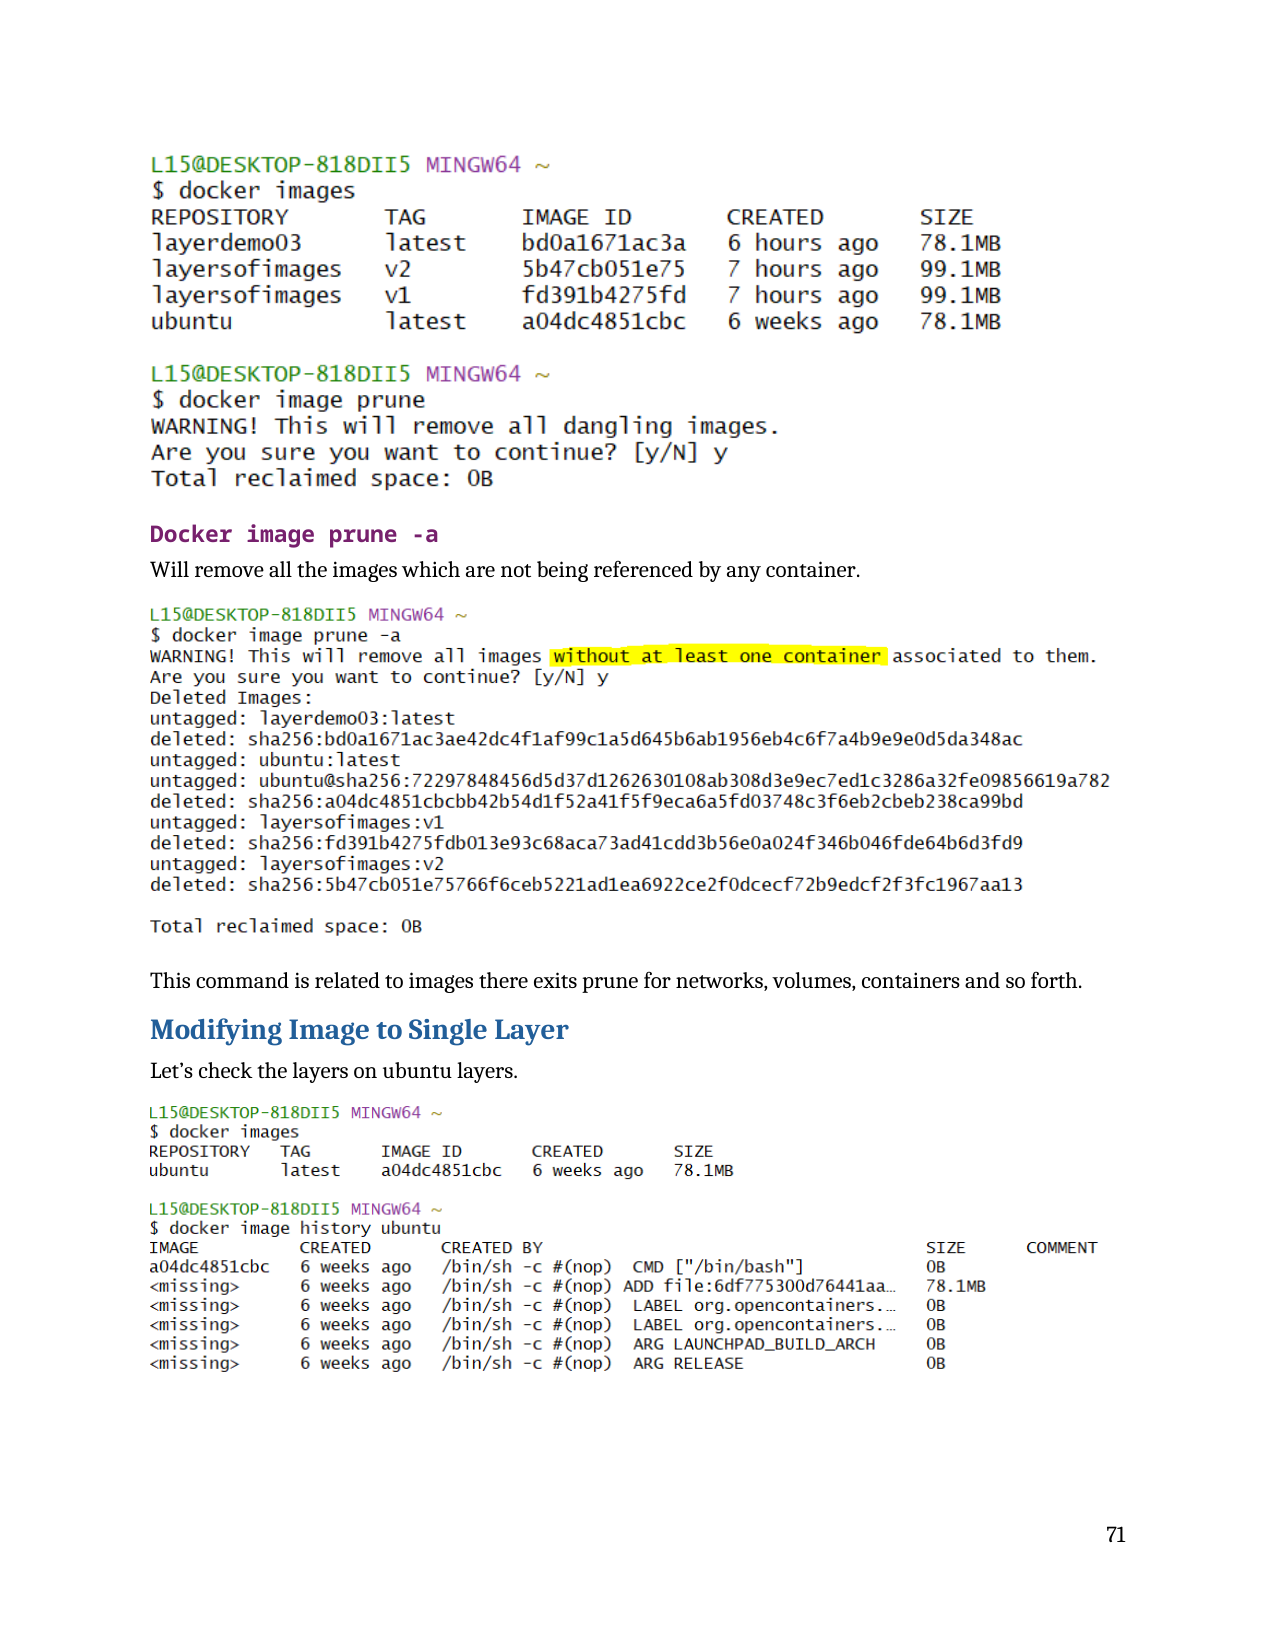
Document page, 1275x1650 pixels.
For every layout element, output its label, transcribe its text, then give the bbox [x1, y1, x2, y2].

picture [150, 150, 1125, 500]
subtitle Modifying Image to Single Layer [150, 1013, 1125, 1047]
text This command is related to images there exits prune for networks, volumes, containers and so forth. [150, 968, 1125, 994]
picture [150, 1102, 1125, 1381]
text Let’s check the layers on ubuntu layers. [150, 1058, 1125, 1084]
subtitle Docker image prune -a [150, 518, 1125, 550]
text Will remove all the images which are not being referenced by any container. [150, 556, 1125, 583]
picture [150, 601, 1125, 950]
